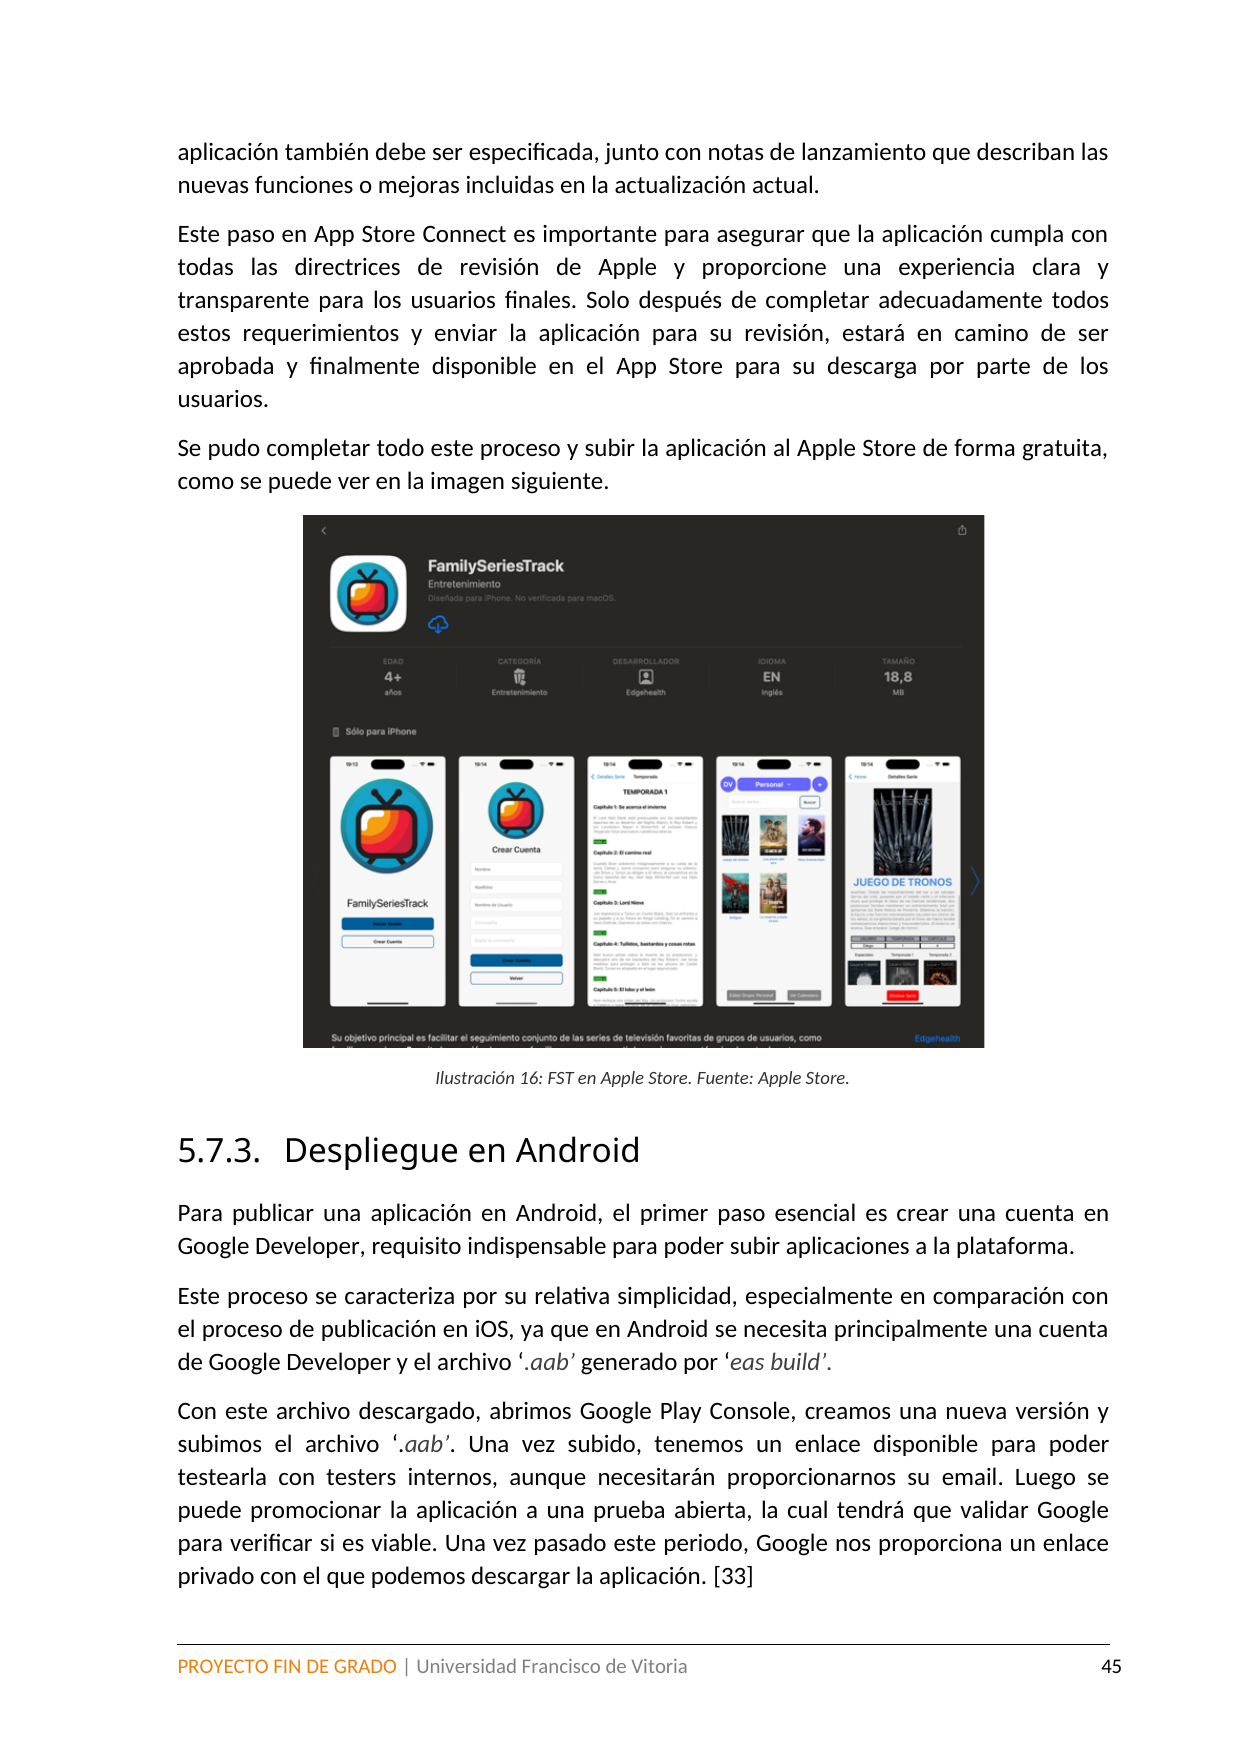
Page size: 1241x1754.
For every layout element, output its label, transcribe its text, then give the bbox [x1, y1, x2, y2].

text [177, 136, 1110, 199]
picture [303, 515, 985, 1048]
text Ilustración 16: FST en Apple Store. Fuente: Apple Store. [177, 1066, 1110, 1089]
subtitle Despliegue en Android [177, 1127, 1110, 1172]
text Este proceso se caracteriza por su relativa simplicidad, especialmente en comparación con el proceso de publicación en iOS, ya que en Android se necesita principalmente una cuenta de Google Developer y el archivo ‘.aab’ generado por ‘eas build’. [177, 1280, 1110, 1376]
text Para publicar una aplicación en Android, el primer paso esencial es crear una cuenta en Google Developer, requisito indispensable para poder subir aplicaciones a la plataforma. [177, 1197, 1110, 1261]
text Con este archivo descargado, abrimos Google Play Console, creamos una nueva versión y subimos el archivo ‘.aab’. Una vez subido, tenemos un enlace disponible para poder testearla con testers internos, aunque necesitarán proporcionarnos su email. Luego se puede promocionar la aplicación a una prueba abierta, la cual tendrá que validar Google para verificar si es viable. Una vez pasado este periodo, Google nos proporciona un enlace privado con el que podemos descargar la aplicación. [177, 1395, 1110, 1590]
text Este paso en App Store Connect es importante para asegurar que la aplicación cumpla con todas las directrices de revisión de Apple y proporcione una experiencia clara y transparente para los usuarios finales. Solo después de completar adecuadamente todos estos requerimientos y enviar la aplicación para su revisión, estará en camino de ser aprobada y finalmente disponible en el App Store para su descarga por parte de los usuarios. [177, 218, 1110, 413]
text Se pudo completar todo este proceso y subir la aplicación al Apple Store de forma gratuita, como se puede ver en la imagen siguiente. [177, 432, 1110, 496]
